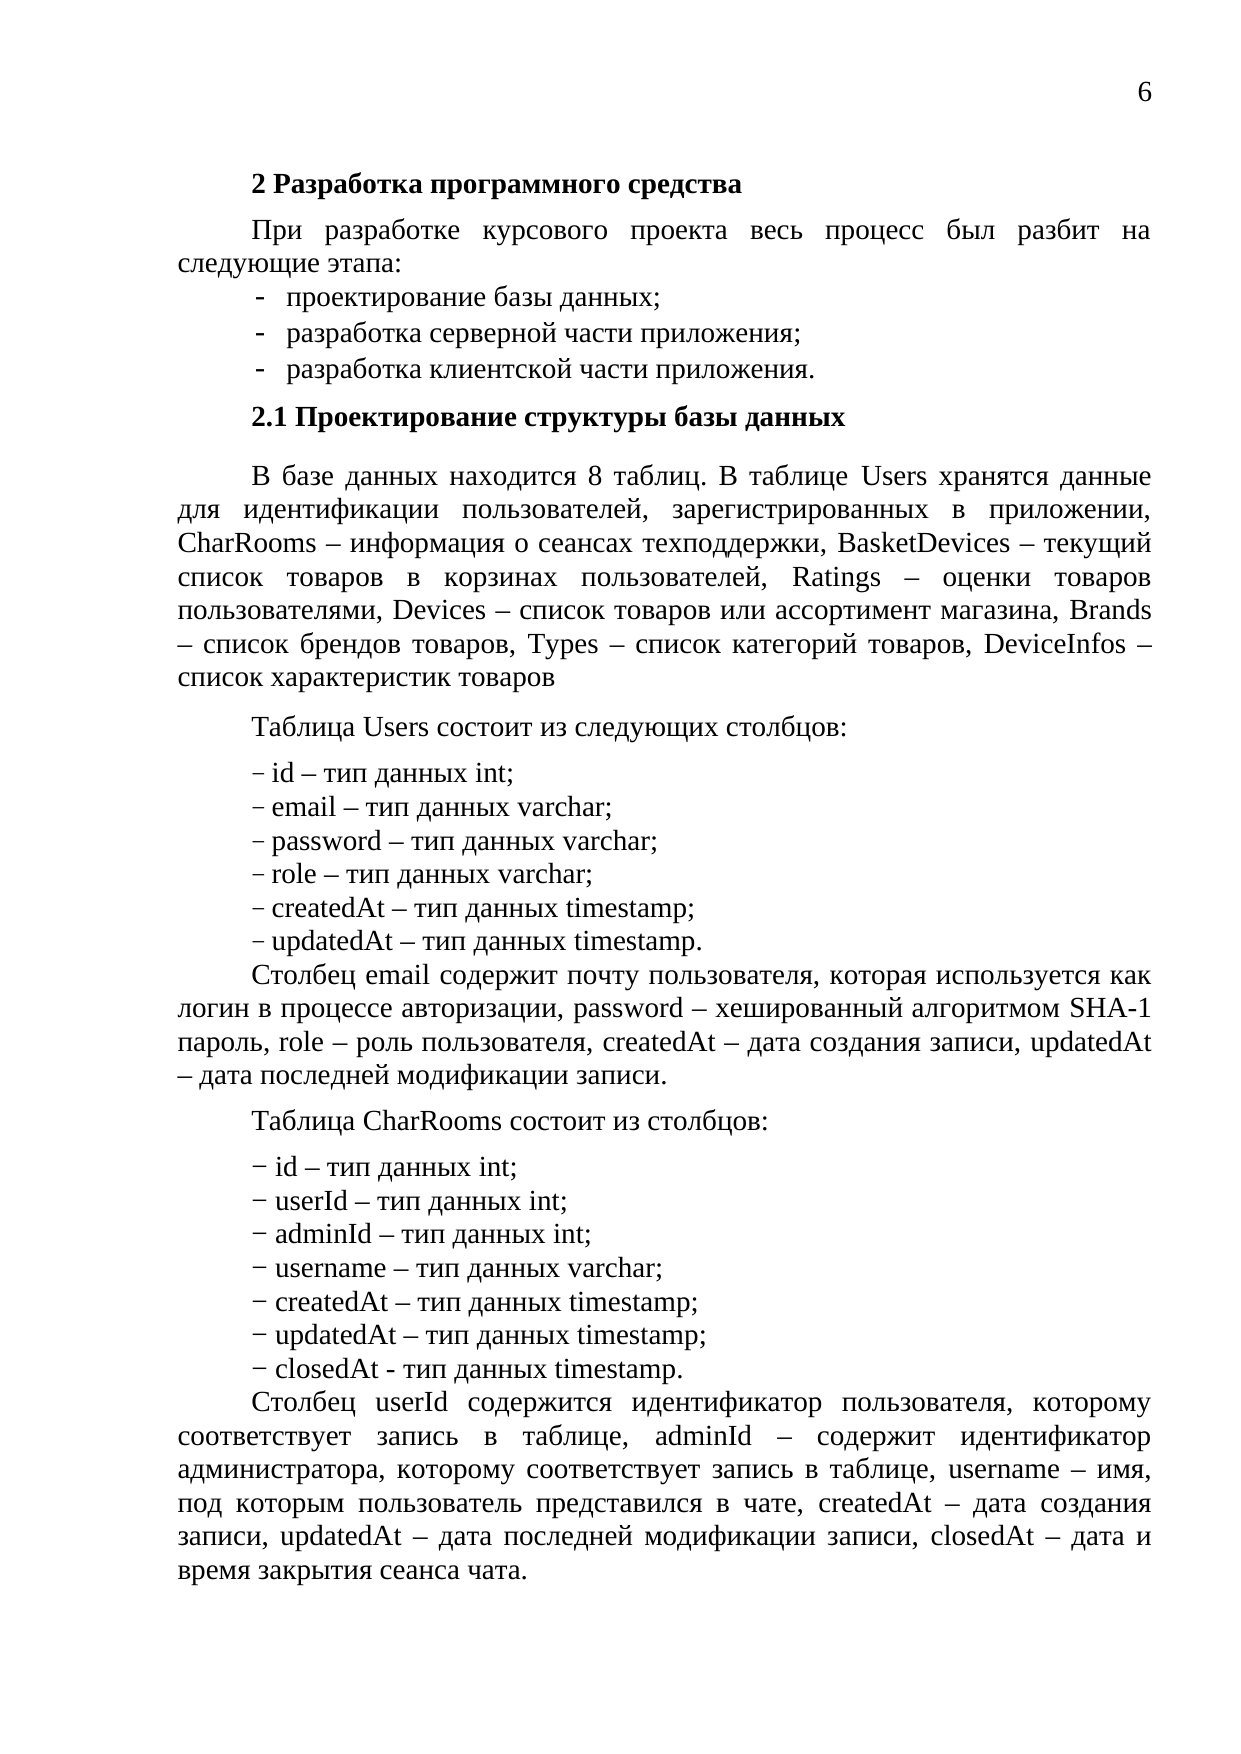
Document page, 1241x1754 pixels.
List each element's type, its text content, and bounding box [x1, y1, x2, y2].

text При разработке курсового проекта весь процесс был разбит на следующие этапа: [177, 212, 1152, 279]
list id – тип данных int; [177, 1149, 1152, 1183]
text В базе данных находится 8 таблиц. В таблице Users хранятся данные для идентификации пользователей, зарегистрированных в приложении, CharRooms – информация о сеансах техподдержки, BasketDevices – текущий список товаров в корзинах пользователей, Ratings – оценки товаров пользователями, Devices – список товаров или ассортимент магазина, Brands – список брендов товаров, Types – список категорий товаров, DeviceInfos – список характеристик товаров [177, 458, 1152, 693]
text Столбец userId содержится идентификатор пользователя, которому соответствует запись в таблице, adminId – содержит идентификатор администратора, которому соответствует запись в таблице, username – имя, под которым пользователь представился в чате, createdAt – дата создания записи, updatedAt – дата последней модификации записи, closedAt – дата и время закрытия сеанса чата. [177, 1384, 1152, 1586]
text Столбец email содержит почту пользователя, которая используется как логин в процессе авторизации, password – хешированный алгоритмом SHA-1 пароль, role – роль пользователя, createdAt – дата создания записи, updatedAt – дата последней модификации записи. [177, 957, 1152, 1091]
list role – тип данных varchar; [177, 856, 1152, 890]
list updatedAt – тип данных timestamp; [251, 1317, 1152, 1351]
list closedAt - тип данных timestamp. [177, 1351, 1152, 1384]
subtitle 2.1 Проектирование структуры базы данных [177, 399, 1152, 433]
text Таблица Users состоит из следующих столбцов: [177, 709, 1152, 743]
list username – тип данных varchar; [177, 1250, 1152, 1284]
text разработка серверной части приложения; [177, 315, 1152, 351]
list adminId – тип данных int; [177, 1217, 1152, 1250]
list password – тип данных varchar; [177, 823, 1152, 856]
subtitle 2 Разработка программного средства [251, 166, 1152, 199]
list createdAt – тип данных timestamp; [177, 890, 1152, 923]
text разработка клиентской части приложения. [177, 351, 1152, 387]
text Таблица CharRooms состоит из столбцов: [177, 1103, 1152, 1137]
list userId – тип данных int; [177, 1183, 1152, 1217]
list id – тип данных int; [177, 756, 1152, 789]
text проектирование базы данных; [177, 279, 1152, 315]
list email – тип данных varchar; [177, 789, 1152, 823]
list createdAt – тип данных timestamp; [251, 1284, 1152, 1317]
list updatedAt – тип данных timestamp. [177, 923, 1152, 957]
